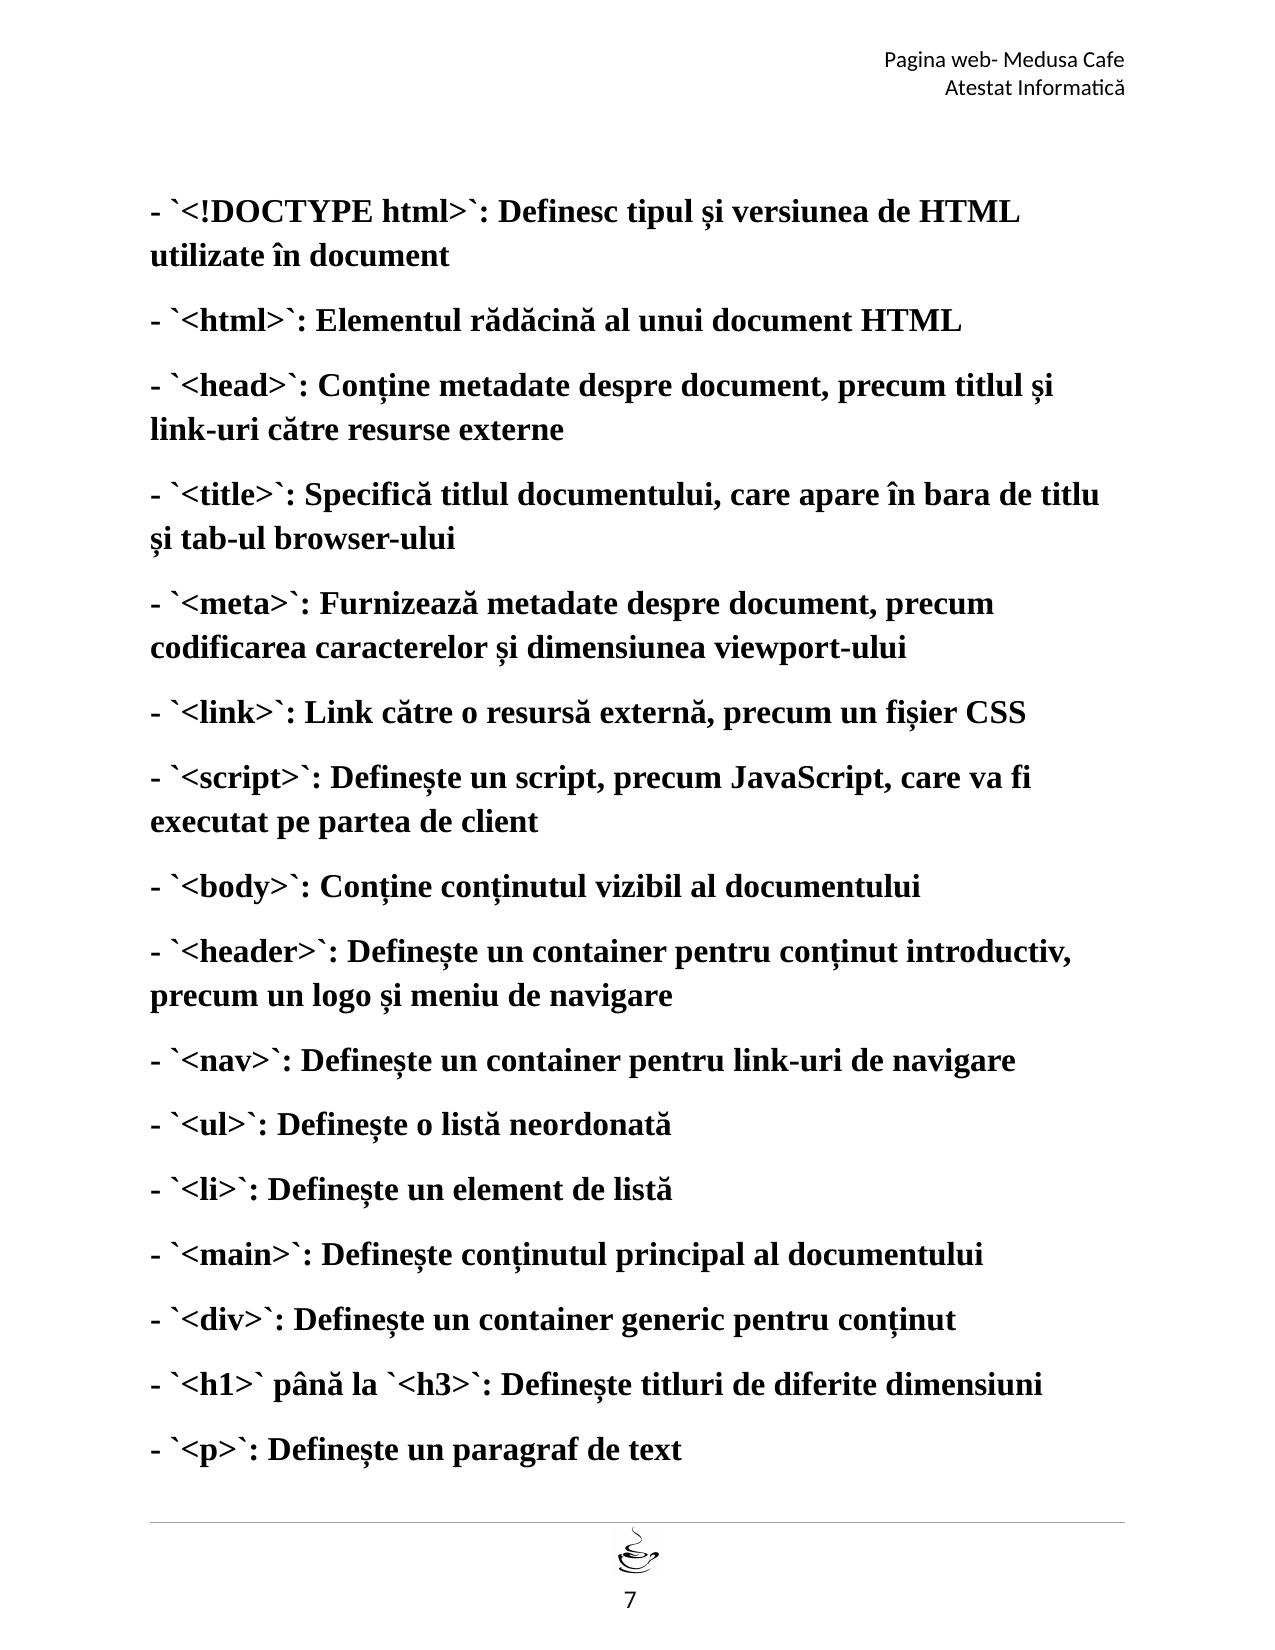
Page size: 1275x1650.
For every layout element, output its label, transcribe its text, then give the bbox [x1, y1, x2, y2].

text - `<li>`: Definește un element de listă [150, 1169, 1125, 1208]
text - `<header>`: Definește un container pentru conținut introductiv, precum un logo și meniu de navigare [150, 931, 1125, 1013]
text - `<nav>`: Definește un container pentru link-uri de navigare [150, 1040, 1125, 1078]
text - `<body>`: Conține conținutul vizibil al documentului [150, 866, 1125, 904]
text - `<link>`: Link către o resursă externă, precum un fișier CSS [150, 692, 1125, 730]
text - `<ul>`: Definește o listă neordonată [150, 1105, 1125, 1143]
text - `<title>`: Specifică titlul documentului, care apare în bara de titlu și tab-ul browser-ului [150, 474, 1125, 557]
text - `<h1>` până la `<h3>`: Definește titluri de diferite dimensiuni [150, 1364, 1125, 1403]
text - `<head>`: Conține metadate despre document, precum titlul și link-uri către resurse externe [150, 365, 1125, 448]
text - `<div>`: Definește un container generic pentru conținut [150, 1299, 1125, 1338]
text - `<html>`: Elementul rădăcină al unui document HTML [150, 300, 1125, 339]
text - `<p>`: Definește un paragraf de text [150, 1429, 1125, 1467]
text - `<script>`: Definește un script, precum JavaScript, care va fi executat pe partea de client [150, 757, 1125, 839]
text - `<main>`: Definește conținutul principal al documentului [150, 1234, 1125, 1273]
text - `<!DOCTYPE html>`: Definesc tipul și versiunea de HTML utilizate în document [150, 191, 1125, 274]
picture [611, 1523, 664, 1577]
text - `<meta>`: Furnizează metadate despre document, precum codificarea caracterelor și dimensiunea viewport-ului [150, 583, 1125, 666]
